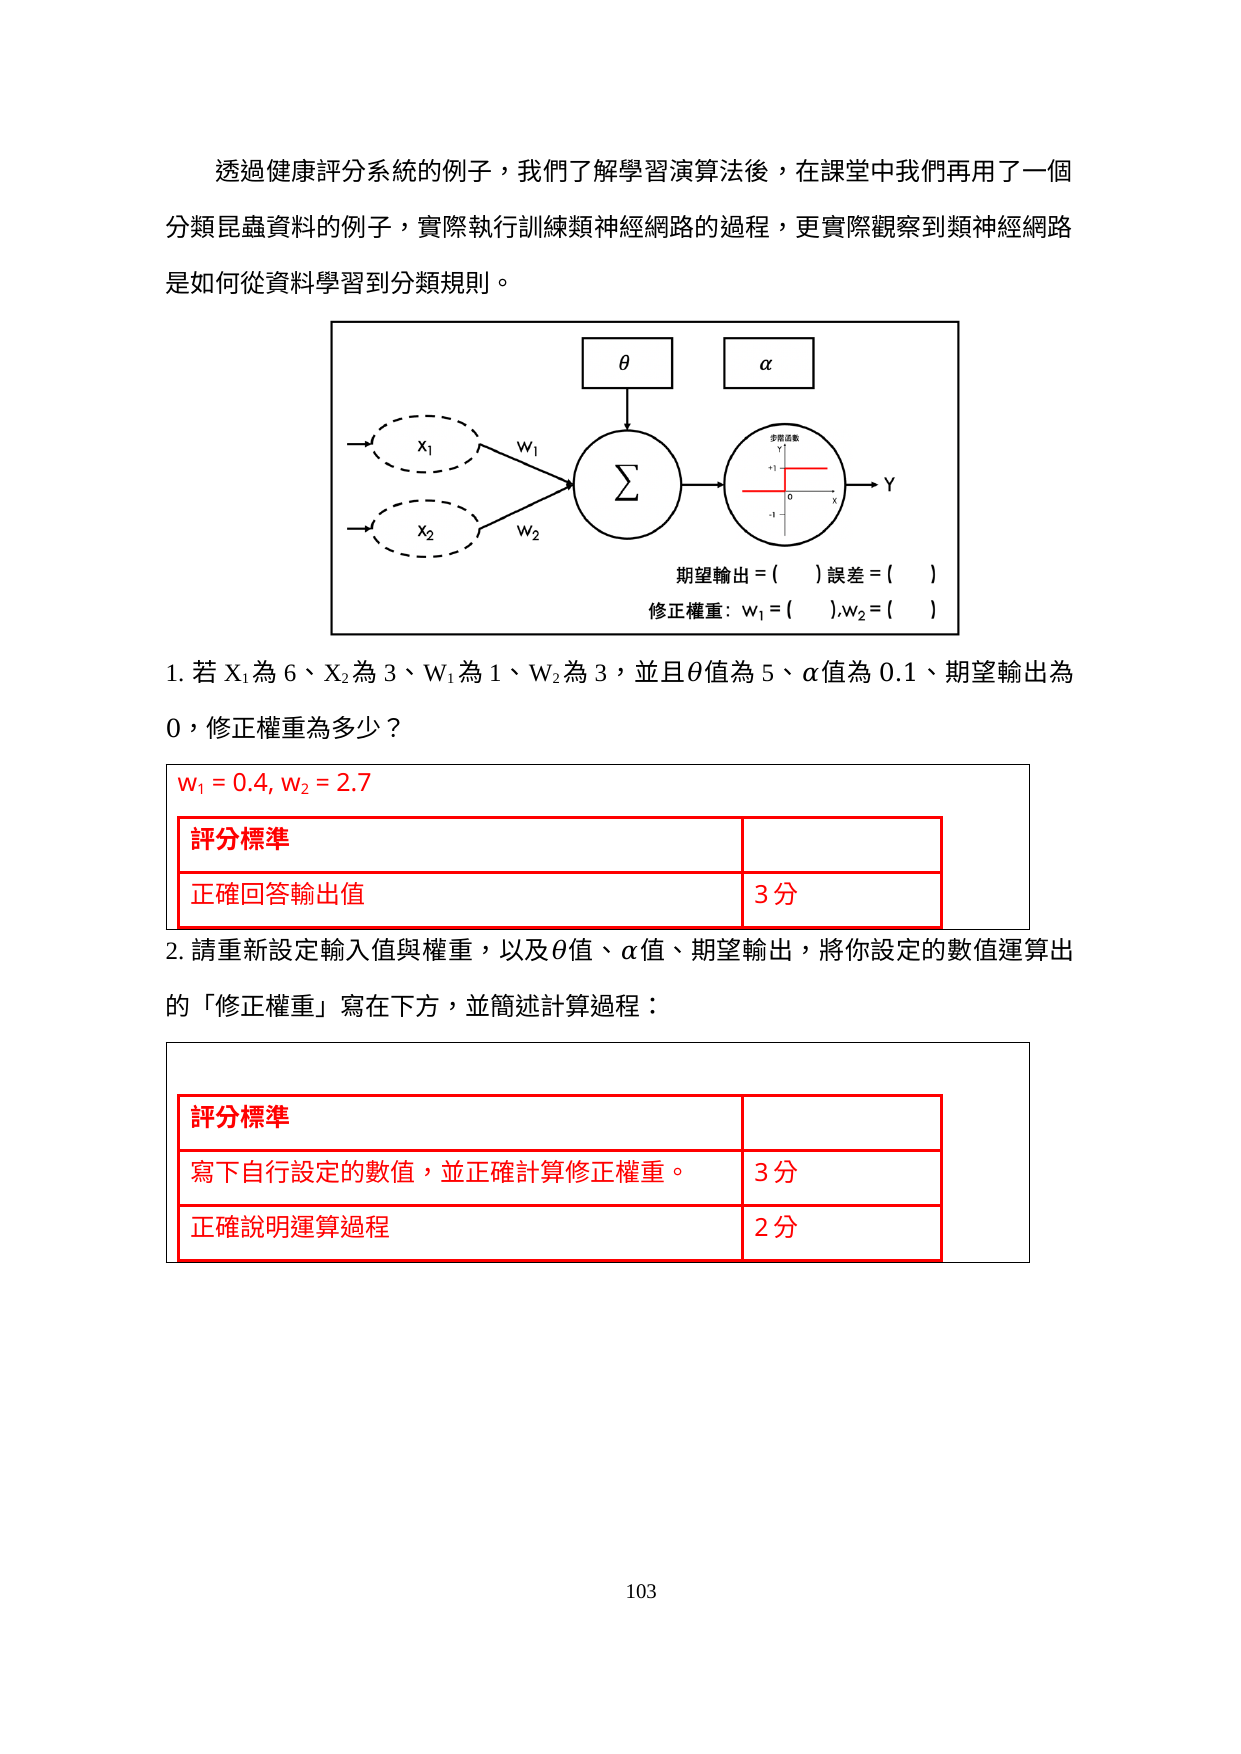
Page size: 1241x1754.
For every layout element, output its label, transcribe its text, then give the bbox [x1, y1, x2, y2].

table_header w1 = 0.4, w2 = 2.7 [167, 765, 1029, 929]
text 透過健康評分系統的例子，我們了解學習演算法後，在課堂中我們再用了一個分類昆蟲資料的例子，實際執行訓練類神經網路的過程，更實際觀察到類神經網路是如何從資料學習到分類規則。 [165, 151, 1075, 301]
table_header [167, 1043, 1029, 1262]
picture [328, 318, 962, 638]
text 2. 請重新設定輸入值與權重，以及𝜃值、𝛼值、期望輸出，將你設定的數值運算出的「修正權重」寫在下方，並簡述計算過程： [165, 930, 1075, 1024]
text 1. 若X1為6、X2為3、W1為1、W2為3，並且𝜃值為5、𝛼值為0.1、期望輸出為0，修正權重為多少？ [165, 652, 1075, 746]
